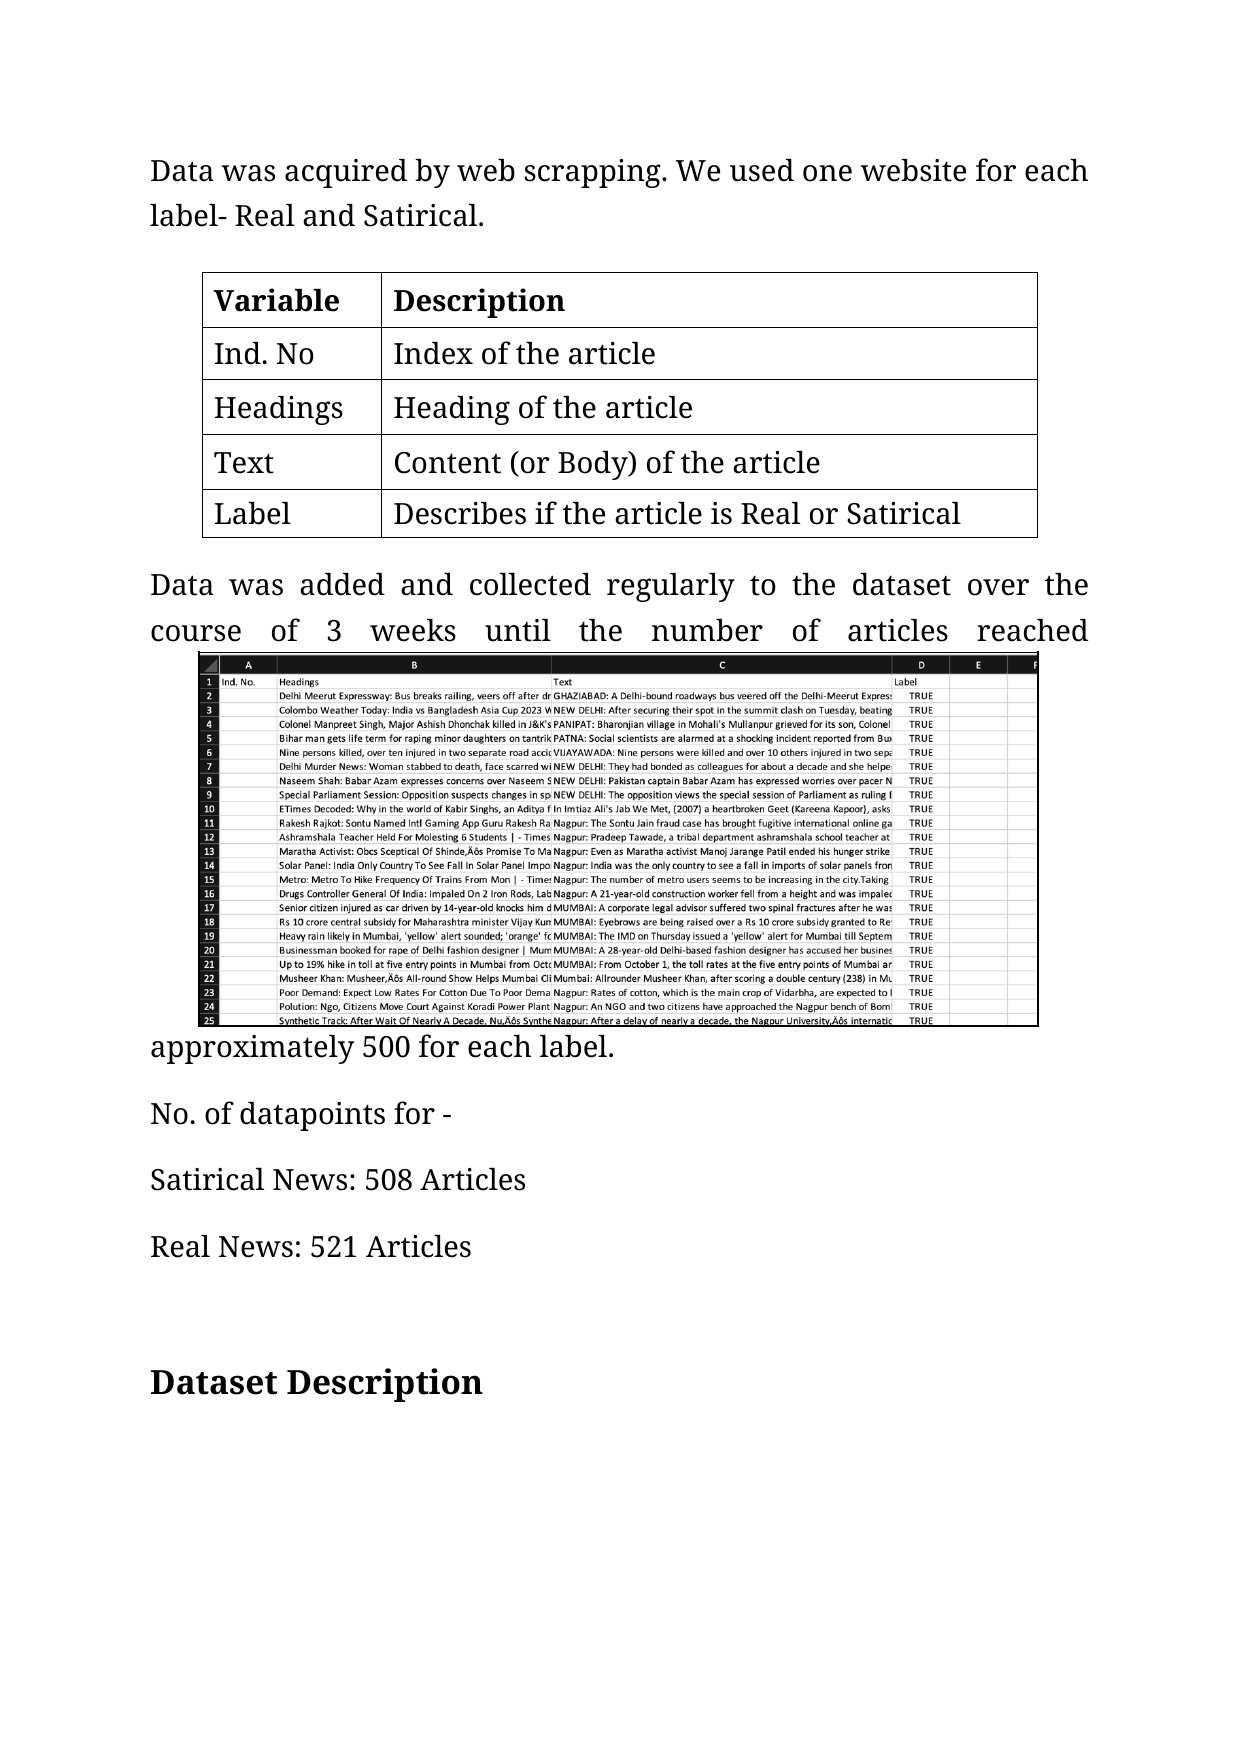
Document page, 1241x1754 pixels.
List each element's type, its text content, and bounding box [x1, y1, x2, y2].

table_cell Describes if the article is Real or Satirical [382, 490, 1037, 537]
table_cell Text [203, 435, 381, 489]
text Dataset Description [150, 1359, 1090, 1404]
text Data was acquired by web scrapping. We used one website for each label- Real and Satirical. [150, 150, 1090, 235]
table_cell Ind. No [203, 328, 381, 379]
text No. of datapoints for - [150, 1093, 1090, 1133]
table_header Variable [203, 273, 381, 327]
text Real News: 521 Articles [150, 1226, 1090, 1266]
table_cell Index of the article [382, 328, 1037, 379]
table_header Description [382, 273, 1037, 327]
text Satirical News: 508 Articles [150, 1160, 1090, 1199]
table_cell Heading of the article [382, 380, 1037, 434]
table_cell Label [203, 490, 381, 537]
table_cell Headings [203, 380, 381, 434]
picture [200, 653, 1037, 1025]
table_cell Content (or Body) of the article [382, 435, 1037, 489]
